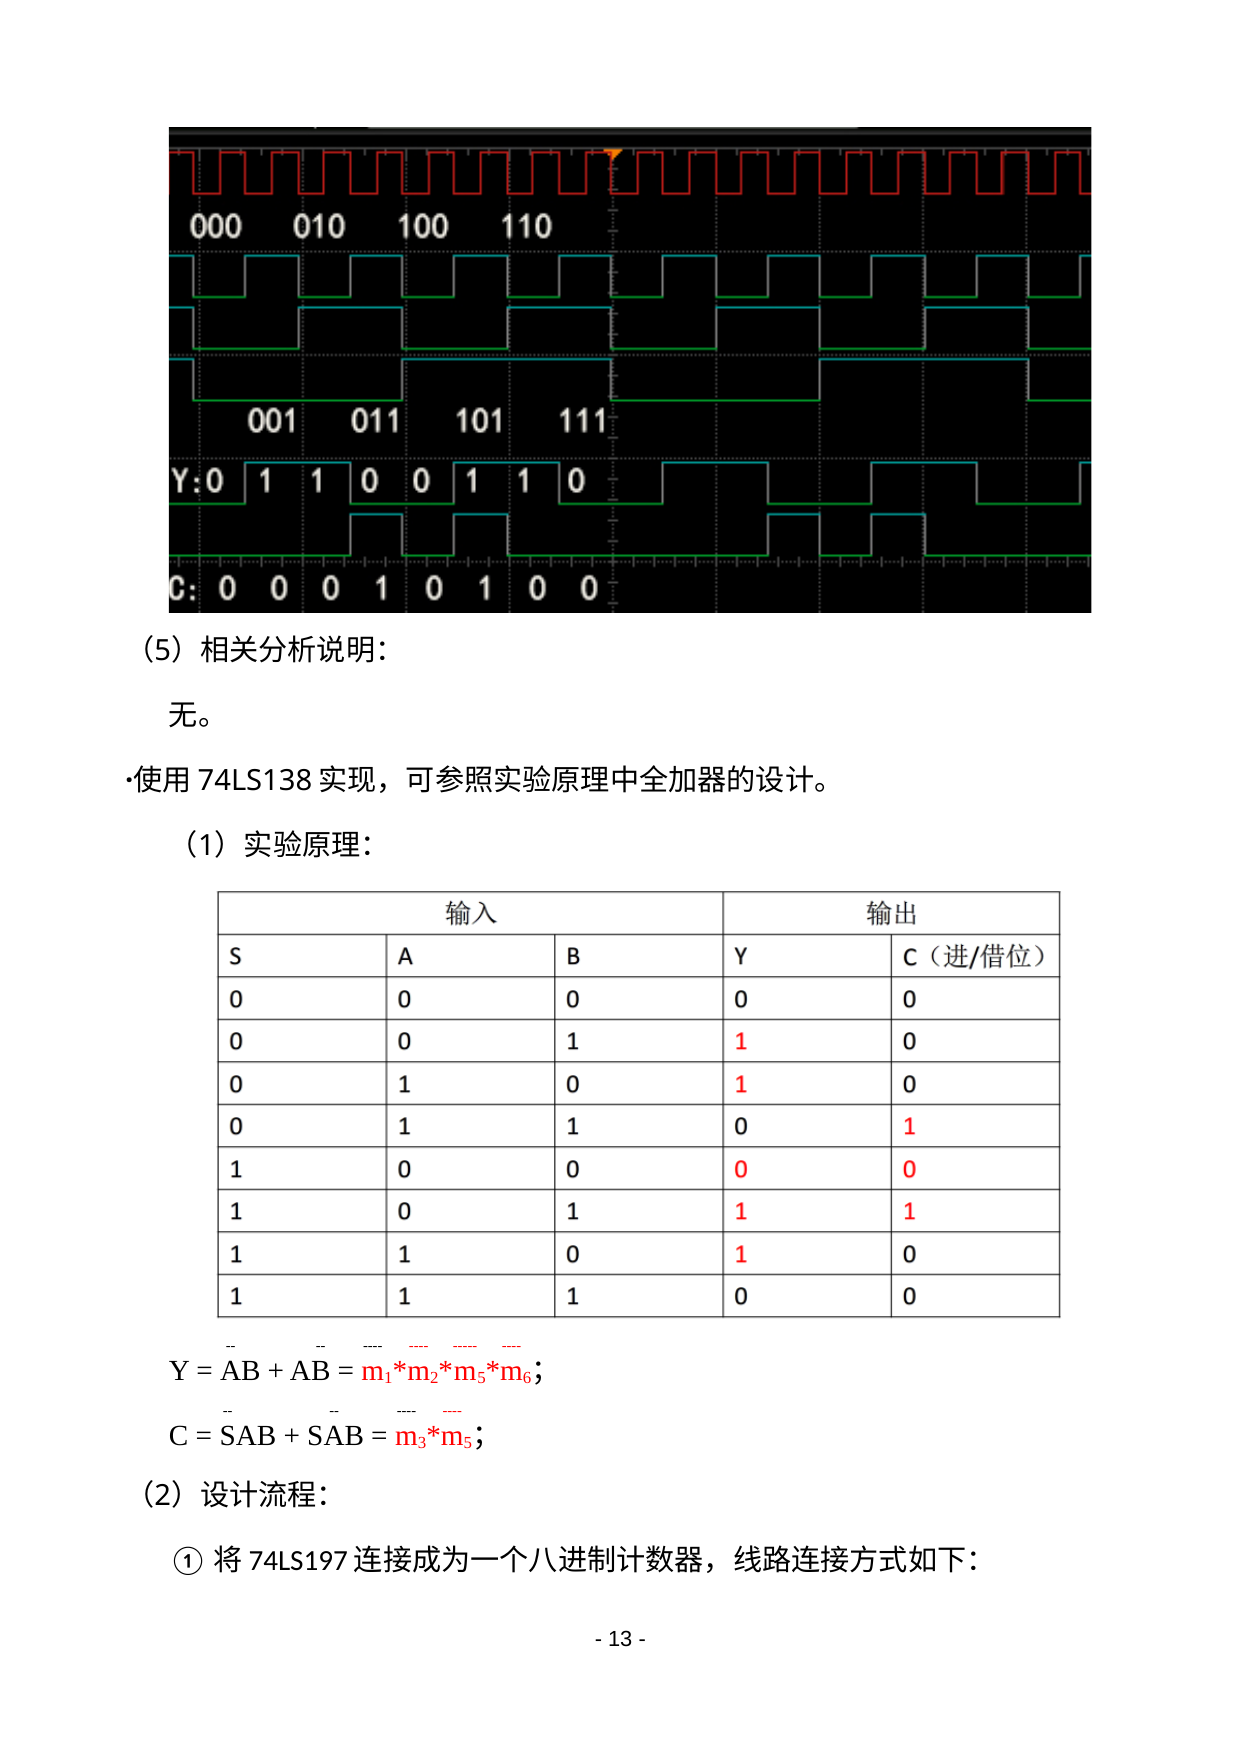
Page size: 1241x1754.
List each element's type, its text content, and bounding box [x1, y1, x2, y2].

list （1）实验原理： [125, 810, 1115, 875]
list C = AB + SB = 3*5； [125, 1395, 1115, 1460]
list ①将74LS197连接成为一个八进制计数器，线路连接方式如下： [125, 1525, 1115, 1590]
list （2）设计流程： [125, 1460, 1115, 1525]
text ·使用74LS138实现，可参照实验原理中全加器的设计。 [125, 745, 1115, 810]
list （5）相关分析说明： [125, 615, 1115, 680]
picture [168, 127, 1092, 613]
list Y = B + A = 1*2*5*6； [125, 1330, 1115, 1395]
picture [209, 875, 1075, 1328]
list 无。 [125, 680, 1115, 745]
